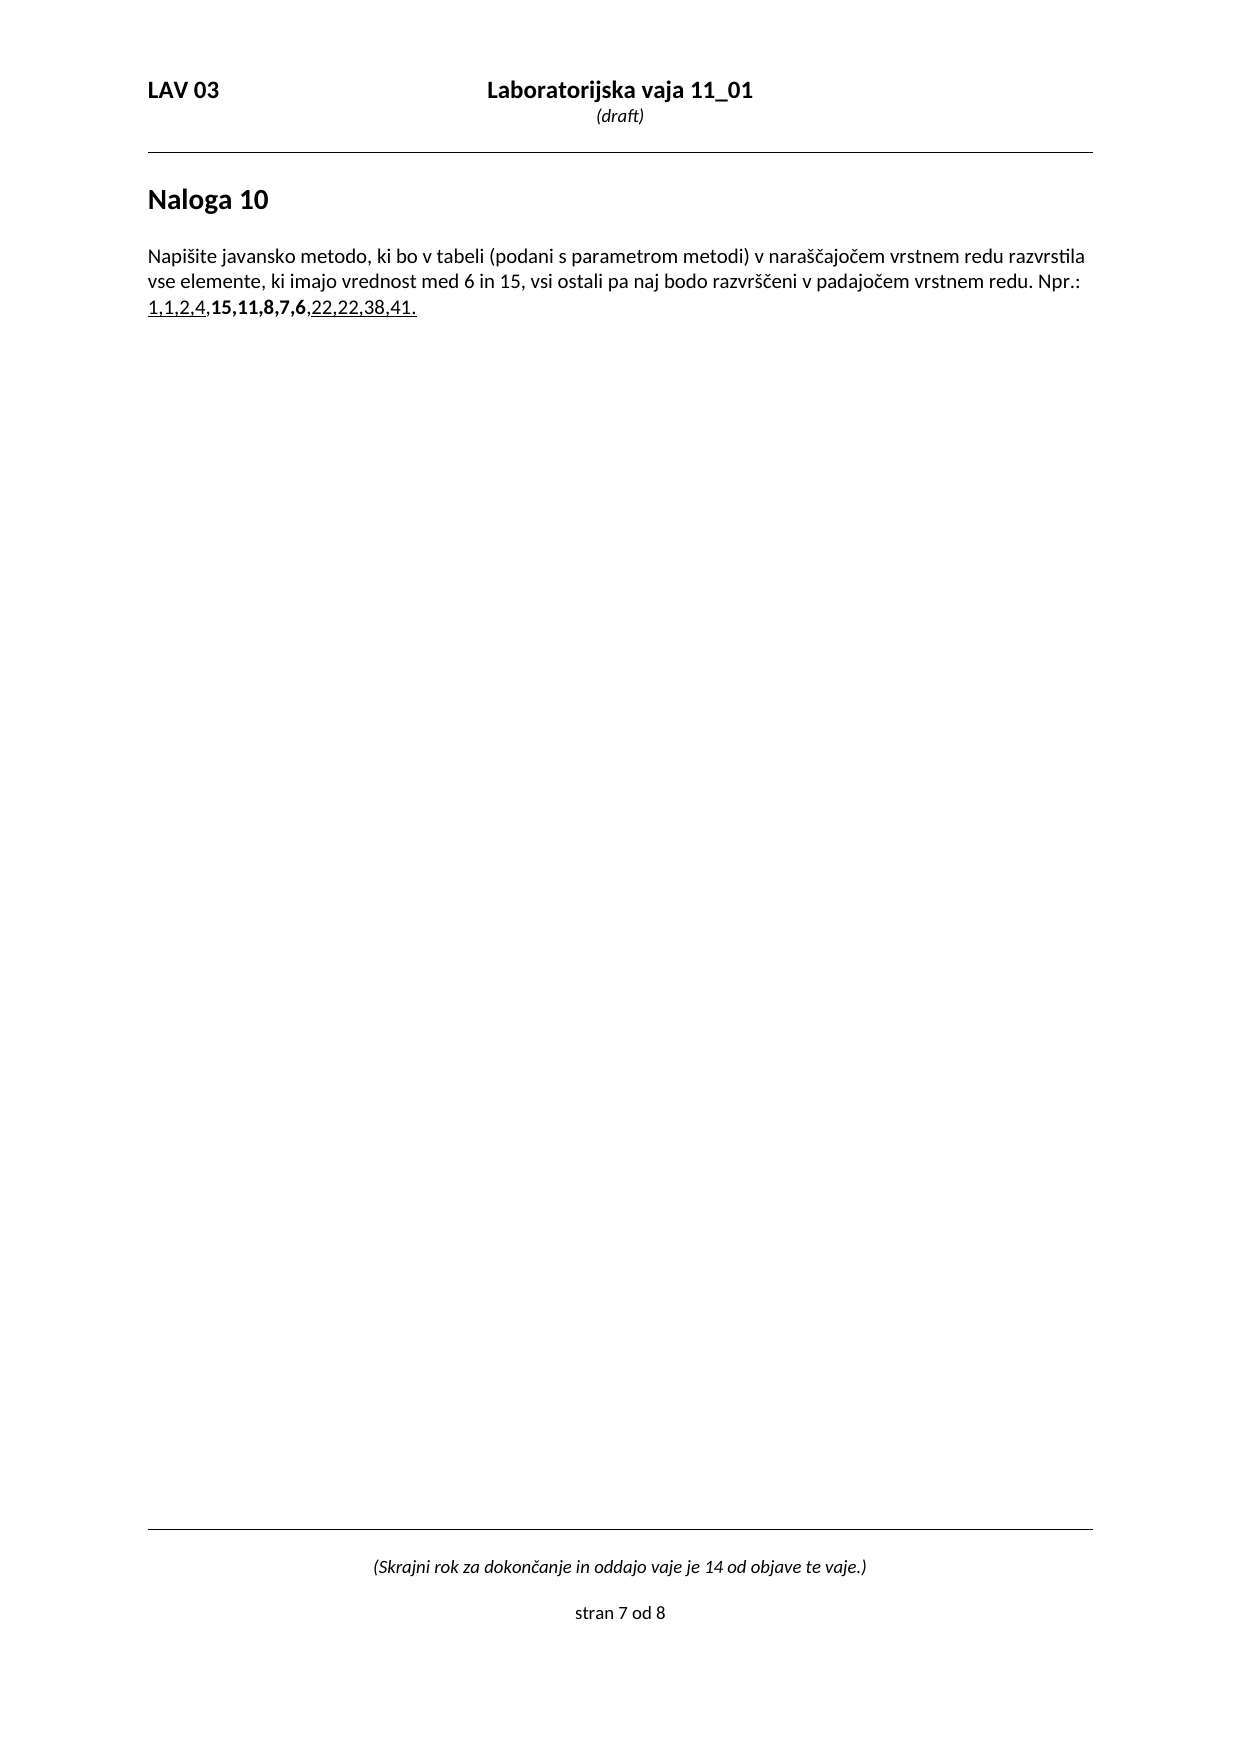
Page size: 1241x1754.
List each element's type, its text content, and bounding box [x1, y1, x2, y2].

text 1,1,2,4,15,11,8,7,6,22,22,38,41. [148, 294, 1093, 319]
text Napišite javansko metodo, ki bo v tabeli (podani s parametrom metodi) v naraščajočem vrstnem redu razvrstila vse elemente, ki imajo vrednost med 6 in 15, vsi ostali pa naj bodo razvrščeni v padajočem vrstnem redu. Npr.: [148, 243, 1093, 294]
text Naloga 10 [148, 181, 1093, 217]
